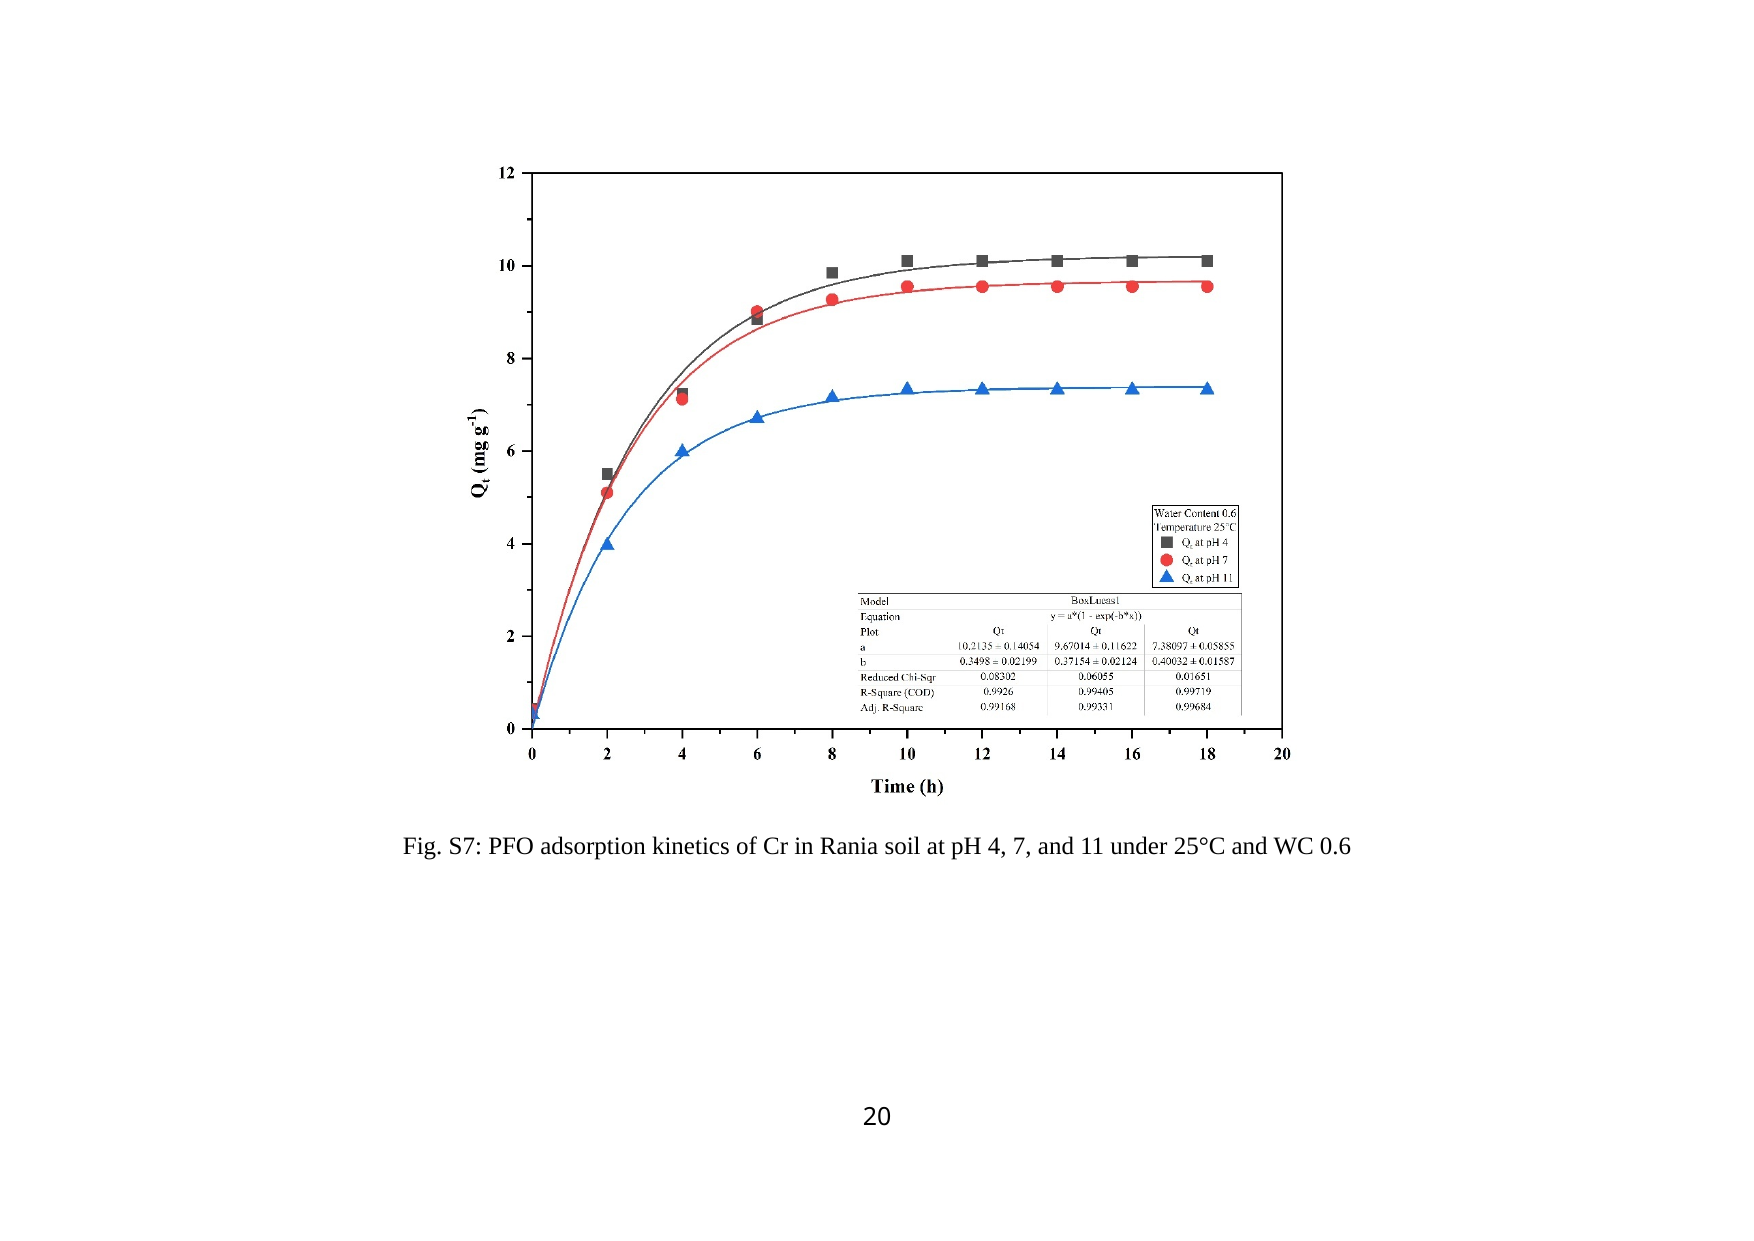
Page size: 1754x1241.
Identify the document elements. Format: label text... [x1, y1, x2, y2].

text Fig. S7: PFO adsorption kinetics of Cr in Rania soil at pH 4, 7, and 11 under 25°C and WC 0.6 [150, 831, 1604, 860]
picture [446, 150, 1308, 810]
